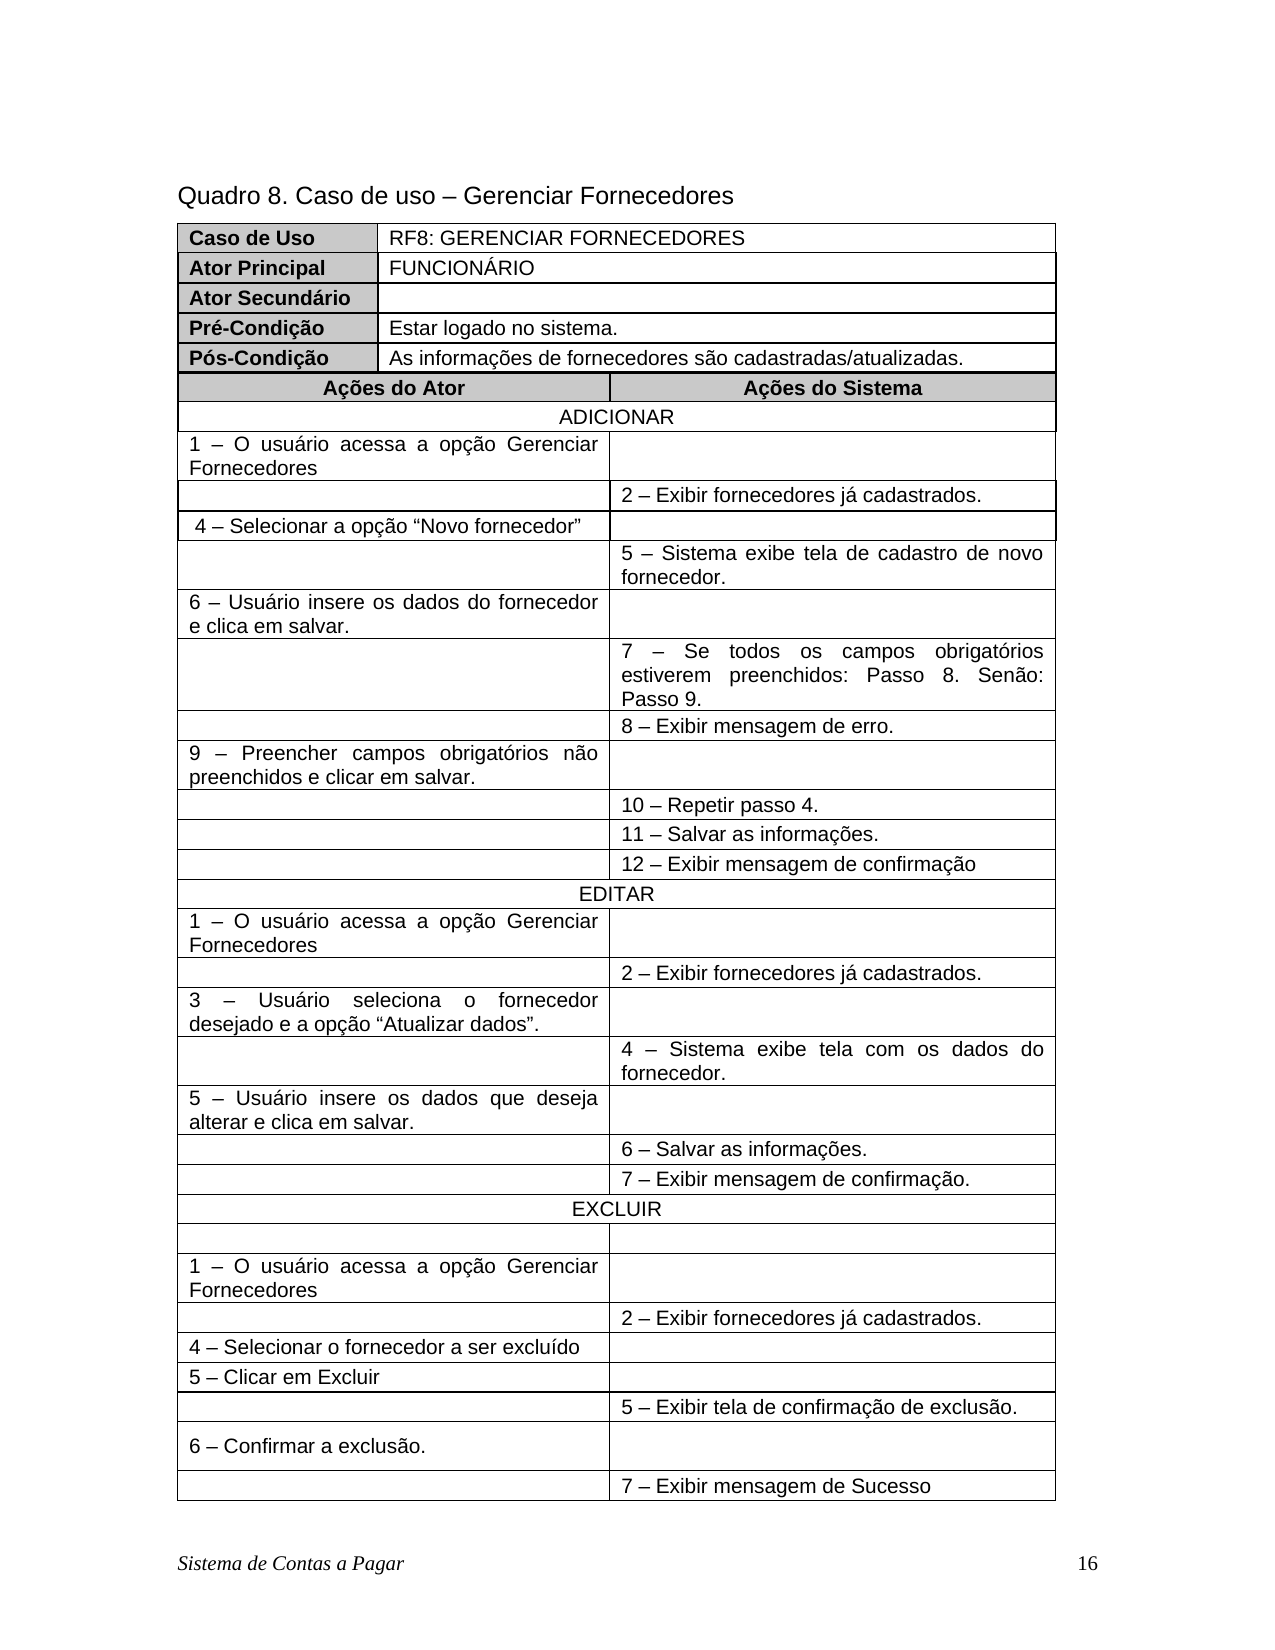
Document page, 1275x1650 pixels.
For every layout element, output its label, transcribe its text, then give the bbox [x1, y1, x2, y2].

table_cell 4 – Selecionar a opção “Novo fornecedor” [179, 512, 609, 539]
table_cell EXCLUIR [178, 1195, 1055, 1223]
table_cell 2 – Exibir fornecedores já cadastrados. [610, 958, 1055, 987]
table_cell [610, 1363, 1055, 1391]
table_cell [178, 1303, 609, 1332]
table_cell 1 – O usuário acessa a opção Gerenciar Fornecedores [178, 909, 609, 957]
table_cell As informações de fornecedores são cadastradas/atualizadas. [379, 344, 1055, 371]
table_cell 1 – O usuário acessa a opção Gerenciar Fornecedores [178, 432, 609, 480]
table_cell [178, 1135, 609, 1164]
table_cell 7 – Exibir mensagem de Sucesso [610, 1471, 1055, 1500]
table_cell [179, 481, 609, 510]
table_cell [610, 1333, 1055, 1362]
table_cell FUNCIONÁRIO [379, 253, 1055, 282]
table_cell [610, 909, 1055, 957]
table_cell [178, 639, 609, 710]
table_cell 5 – Exibir tela de confirmação de exclusão. [610, 1393, 1055, 1421]
table_cell EDITAR [178, 880, 1055, 908]
table_cell [610, 988, 1055, 1036]
table_cell 3 – Usuário seleciona o fornecedor desejado e a opção “Atualizar dados”. [178, 988, 609, 1036]
table_cell [610, 741, 1055, 789]
table_cell 1 – O usuário acessa a opção Gerenciar Fornecedores [178, 1254, 609, 1302]
table_cell 5 – Usuário insere os dados que deseja alterar e clica em salvar. [178, 1086, 609, 1134]
table_cell ADICIONAR [179, 402, 1055, 431]
table_cell [610, 1224, 1055, 1253]
table_cell 2 – Exibir fornecedores já cadastrados. [611, 481, 1055, 510]
table_cell [178, 541, 609, 588]
table_cell [379, 284, 1055, 312]
table_cell 5 – Clicar em Excluir [178, 1363, 609, 1391]
text Quadro 8. Caso de uso – Gerenciar Fornecedores [177, 181, 1098, 210]
table_cell 7 – Se todos os campos obrigatórios estiverem preenchidos: Passo 8. Senão: Passo 9. [610, 639, 1055, 710]
table_header Caso de Uso [178, 224, 377, 252]
table_cell [178, 711, 609, 740]
table_cell 11 – Salvar as informações. [610, 820, 1055, 849]
table_cell Ações do Ator [179, 374, 609, 401]
table_cell 12 – Exibir mensagem de confirmação [610, 850, 1055, 878]
table_cell Pré-Condição [179, 314, 377, 342]
table_cell [178, 1037, 609, 1085]
table_cell 7 – Exibir mensagem de confirmação. [610, 1165, 1055, 1193]
table_cell [610, 590, 1055, 637]
table_cell [178, 850, 609, 878]
table_cell 4 – Sistema exibe tela com os dados do fornecedor. [610, 1037, 1055, 1085]
table_cell Estar logado no sistema. [379, 314, 1055, 342]
table_cell 2 – Exibir fornecedores já cadastrados. [610, 1303, 1055, 1332]
table_cell 6 – Usuário insere os dados do fornecedor e clica em salvar. [178, 590, 609, 637]
table_cell 4 – Selecionar o fornecedor a ser excluído [178, 1333, 609, 1362]
table_cell [611, 512, 1055, 539]
table_cell 10 – Repetir passo 4. [610, 790, 1055, 819]
table_cell [178, 1165, 609, 1193]
table_cell 9 – Preencher campos obrigatórios não preenchidos e clicar em salvar. [178, 741, 609, 789]
table_cell [178, 820, 609, 849]
table_cell 5 – Sistema exibe tela de cadastro de novo fornecedor. [610, 541, 1055, 588]
table_cell 6 – Confirmar a exclusão. [178, 1422, 609, 1470]
table_cell [610, 1254, 1055, 1302]
table_cell 8 – Exibir mensagem de erro. [610, 711, 1055, 740]
table_cell [178, 1224, 609, 1253]
table_cell [178, 1471, 609, 1500]
table_cell [610, 432, 1055, 480]
table_header RF8: GERENCIAR FORNECEDORES [378, 224, 1055, 252]
table_cell [178, 1393, 609, 1421]
table_cell Ator Principal [179, 253, 377, 282]
table_cell [178, 958, 609, 987]
table_cell [610, 1422, 1055, 1470]
table_cell Pós-Condição [179, 344, 377, 371]
table_cell [610, 1086, 1055, 1134]
table_cell Ações do Sistema [611, 374, 1055, 401]
table_cell [178, 790, 609, 819]
table_cell Ator Secundário [179, 284, 377, 312]
table_cell 6 – Salvar as informações. [610, 1135, 1055, 1164]
